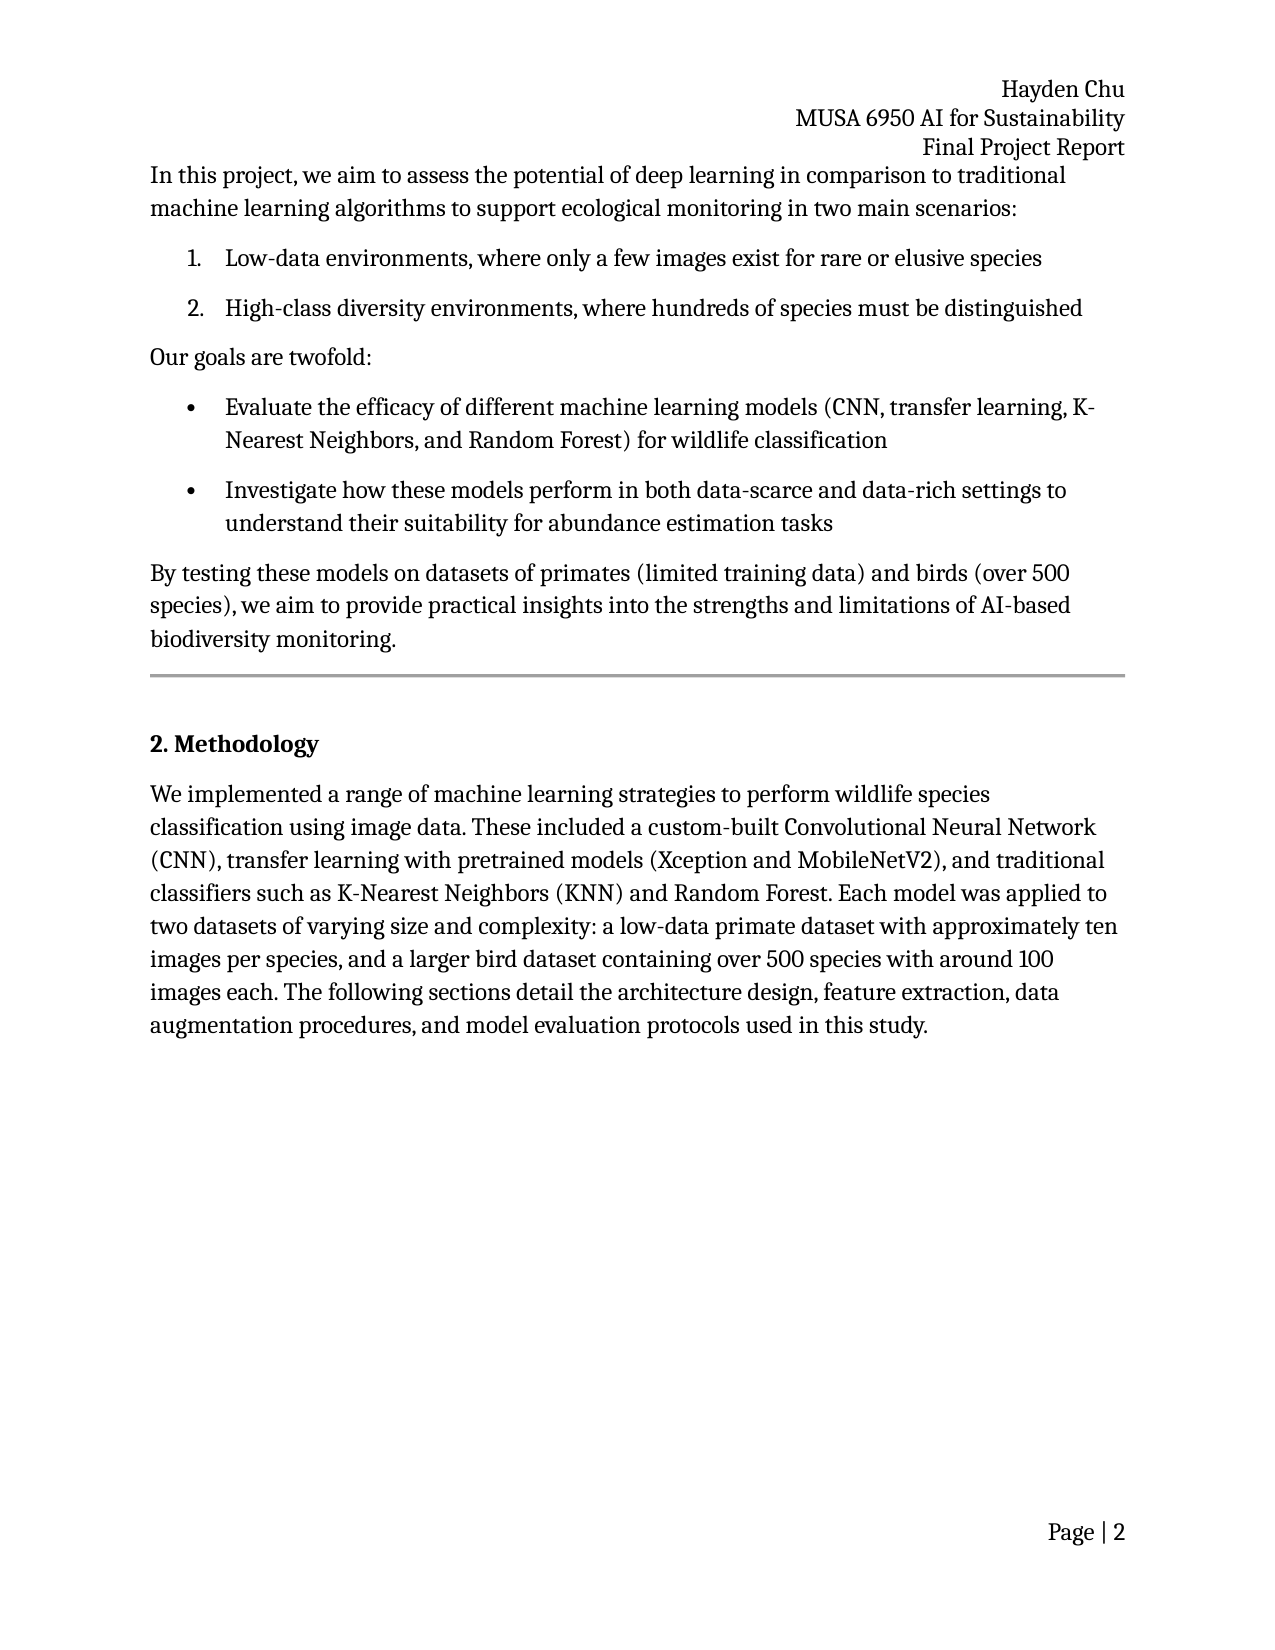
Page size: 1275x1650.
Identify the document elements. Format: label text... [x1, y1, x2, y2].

text Our goals are twofold: [150, 343, 1125, 372]
text In this project, we aim to assess the potential of deep learning in comparison to traditional machine learning algorithms to support ecological monitoring in two main scenarios: [150, 161, 1125, 223]
list Investigate how these models perform in both data-scarce and data-rich settings to understand their suitability for abundance estimation tasks [187, 476, 1125, 537]
list Low-data environments, where only a few images exist for rare or elusive species [187, 244, 1125, 273]
list High-class diversity environments, where hundreds of species must be distinguished [187, 294, 1125, 322]
text By testing these models on datasets of primates (limited training data) and birds (over 500 species), we aim to provide practical insights into the strengths and limitations of AI-based biodiversity monitoring. [150, 558, 1125, 653]
text We implemented a range of machine learning strategies to perform wildlife species classification using image data. These included a custom-built Convolutional Neural Network (CNN), transfer learning with pretrained models (Xception and MobileNetV2), and traditional classifiers such as K-Nearest Neighbors (KNN) and Random Forest. Each model was applied to two datasets of varying size and complexity: a low-data primate dataset with approximately ten images per species, and a larger bird dataset containing over 500 species with around 100 images each. The following sections detail the architecture design, feature extraction, data augmentation procedures, and model evaluation protocols used in this study. [150, 780, 1125, 1039]
list Evaluate the efficacy of different machine learning models (CNN, transfer learning, K-Nearest Neighbors, and Random Forest) for wildlife classification [187, 393, 1125, 455]
text 2. Methodology [150, 730, 1125, 759]
